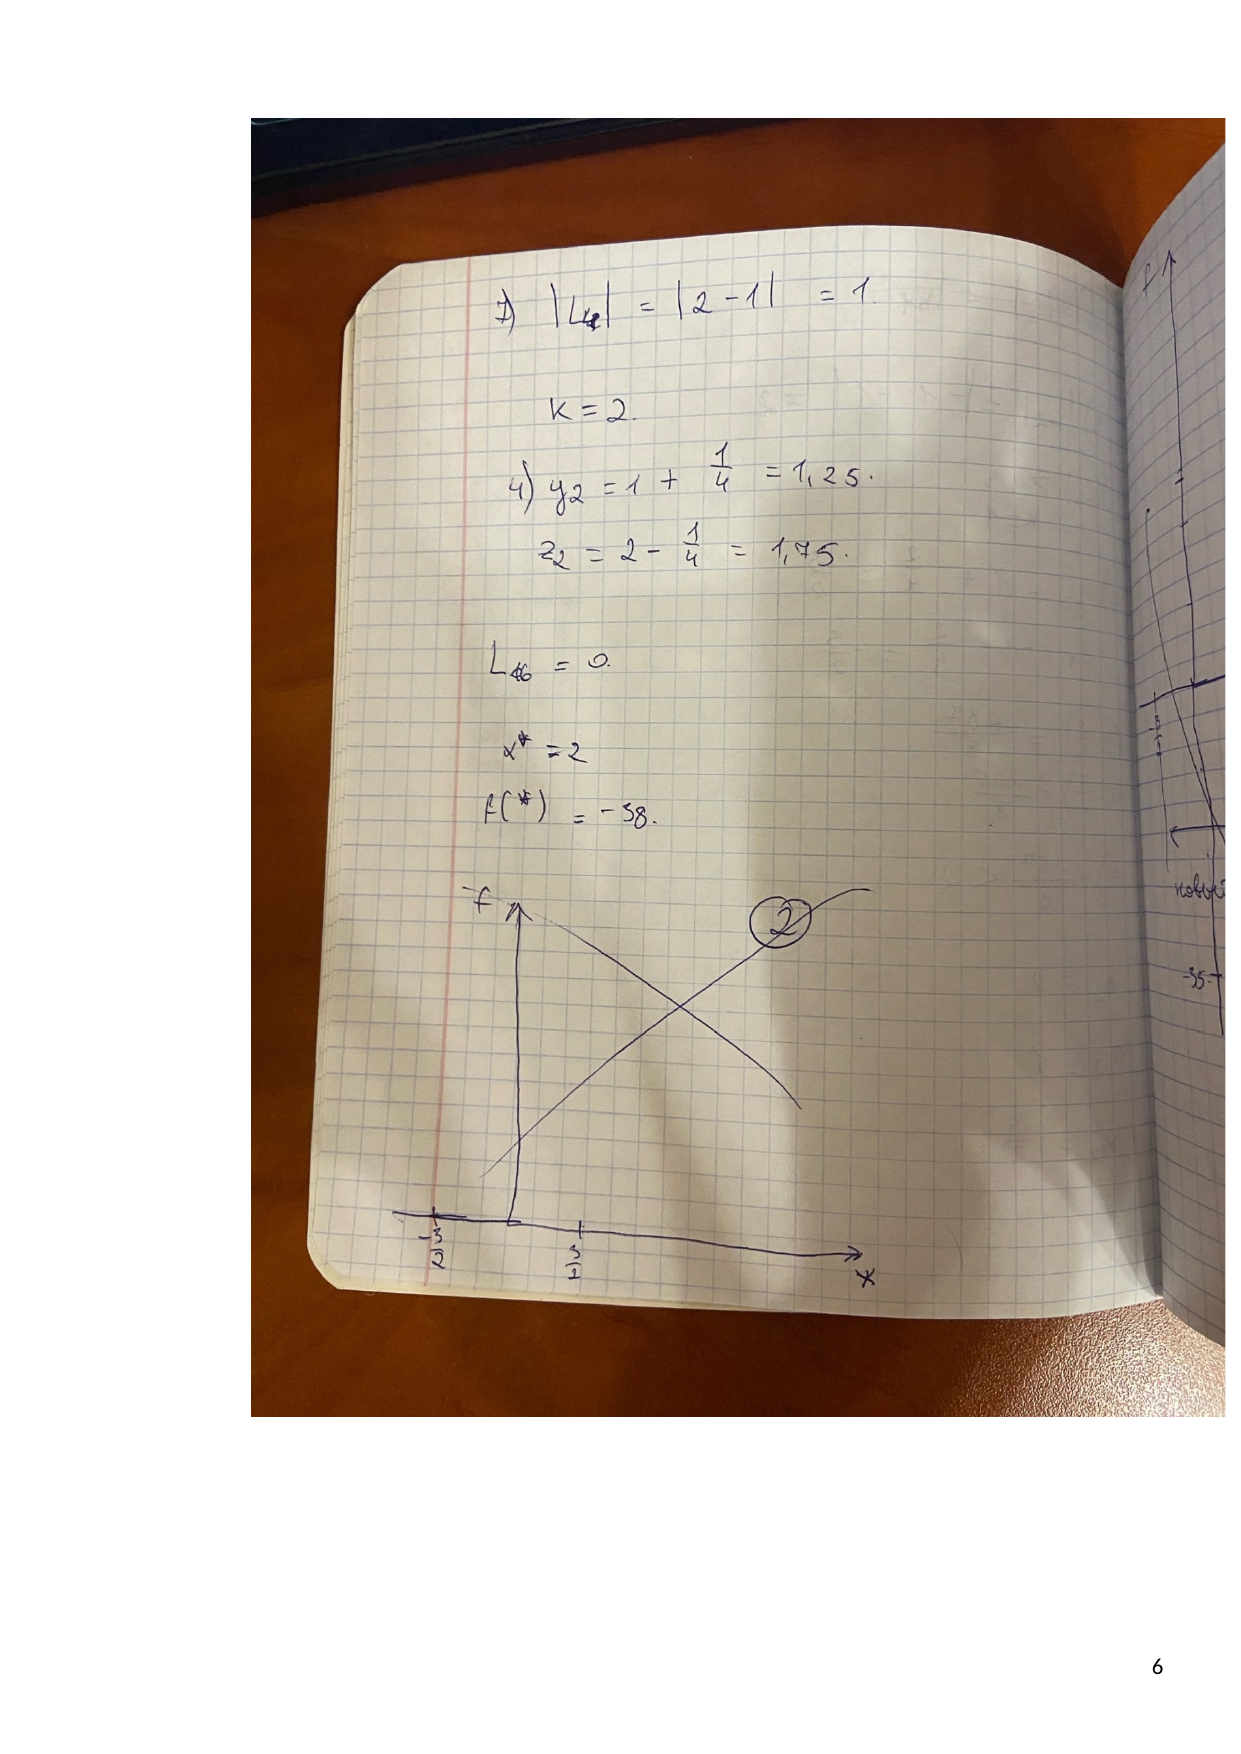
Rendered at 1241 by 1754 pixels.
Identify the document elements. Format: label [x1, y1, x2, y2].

picture [251, 118, 1226, 1417]
